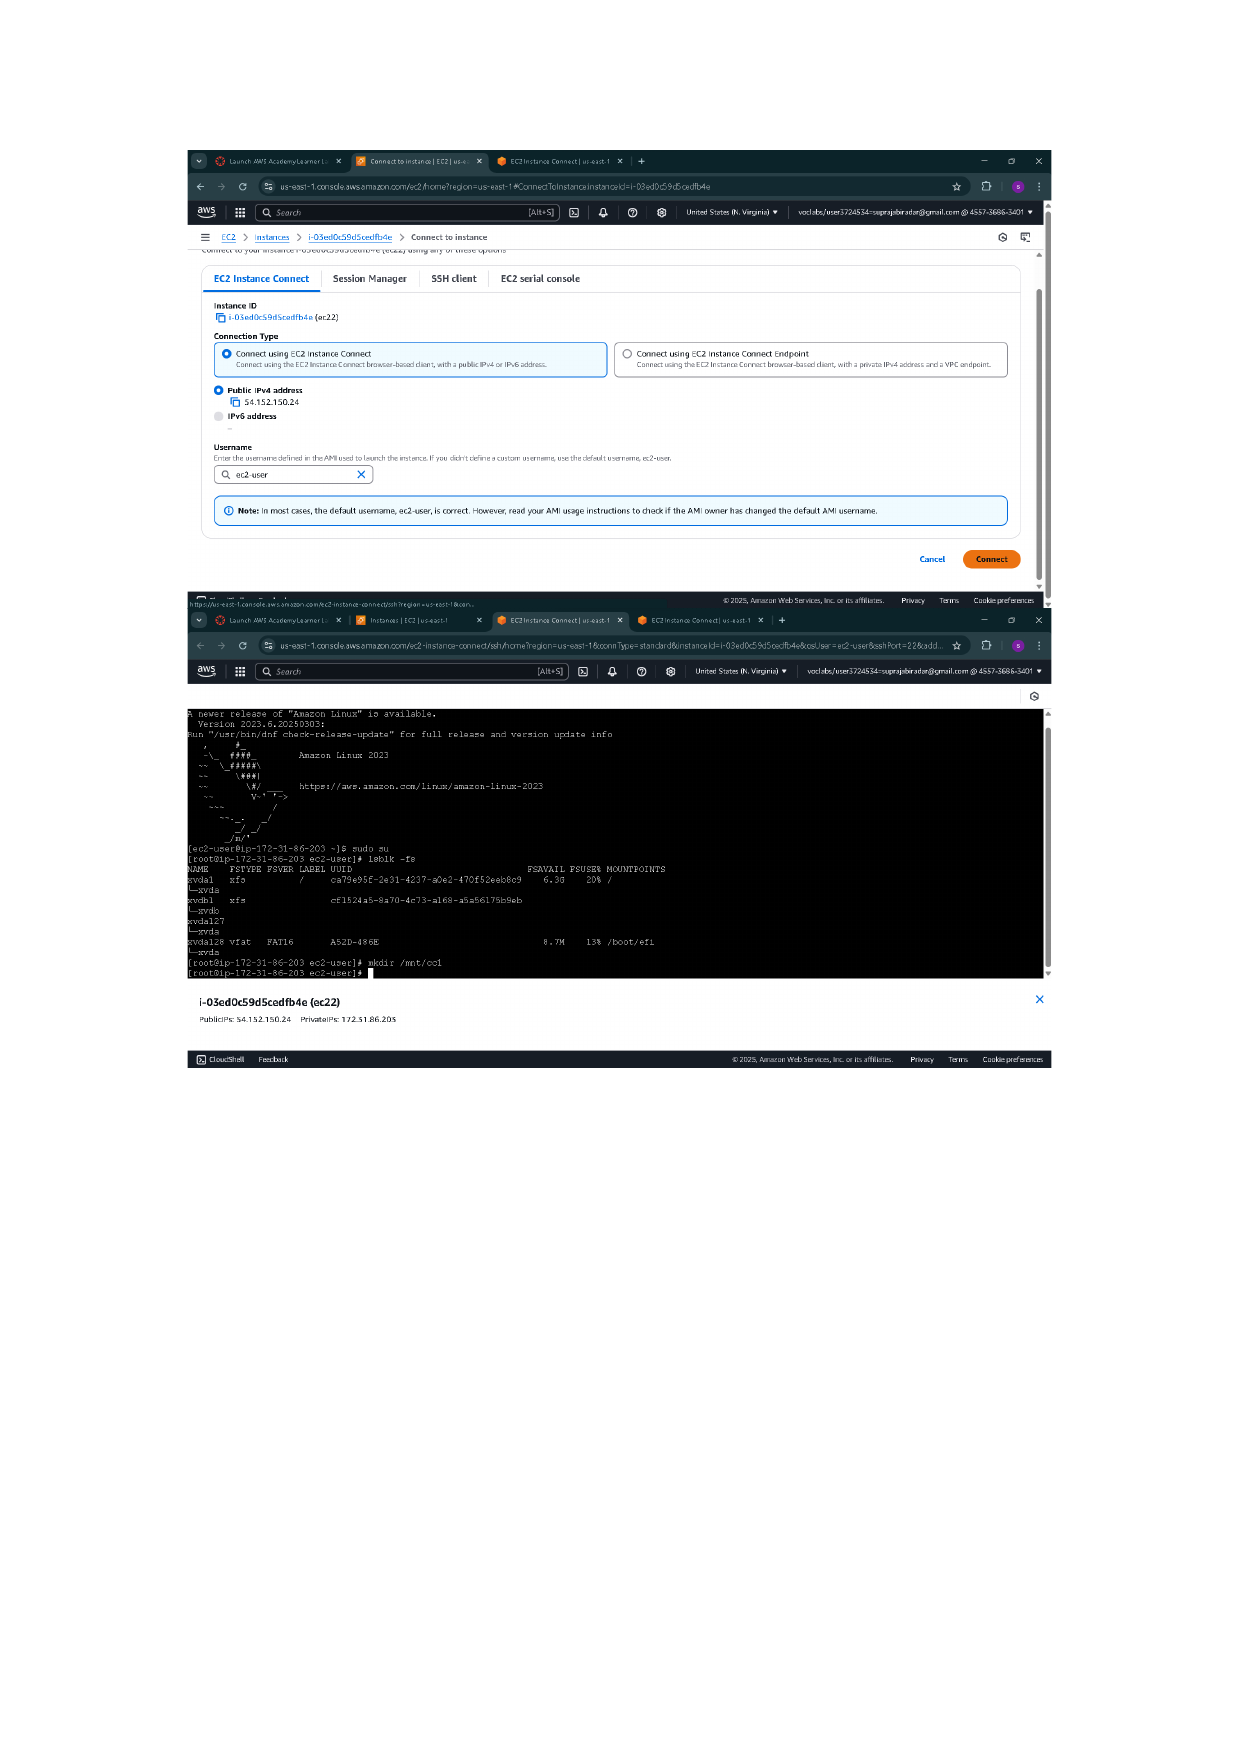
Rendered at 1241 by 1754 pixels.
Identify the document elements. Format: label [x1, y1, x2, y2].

picture [187, 150, 1052, 1068]
